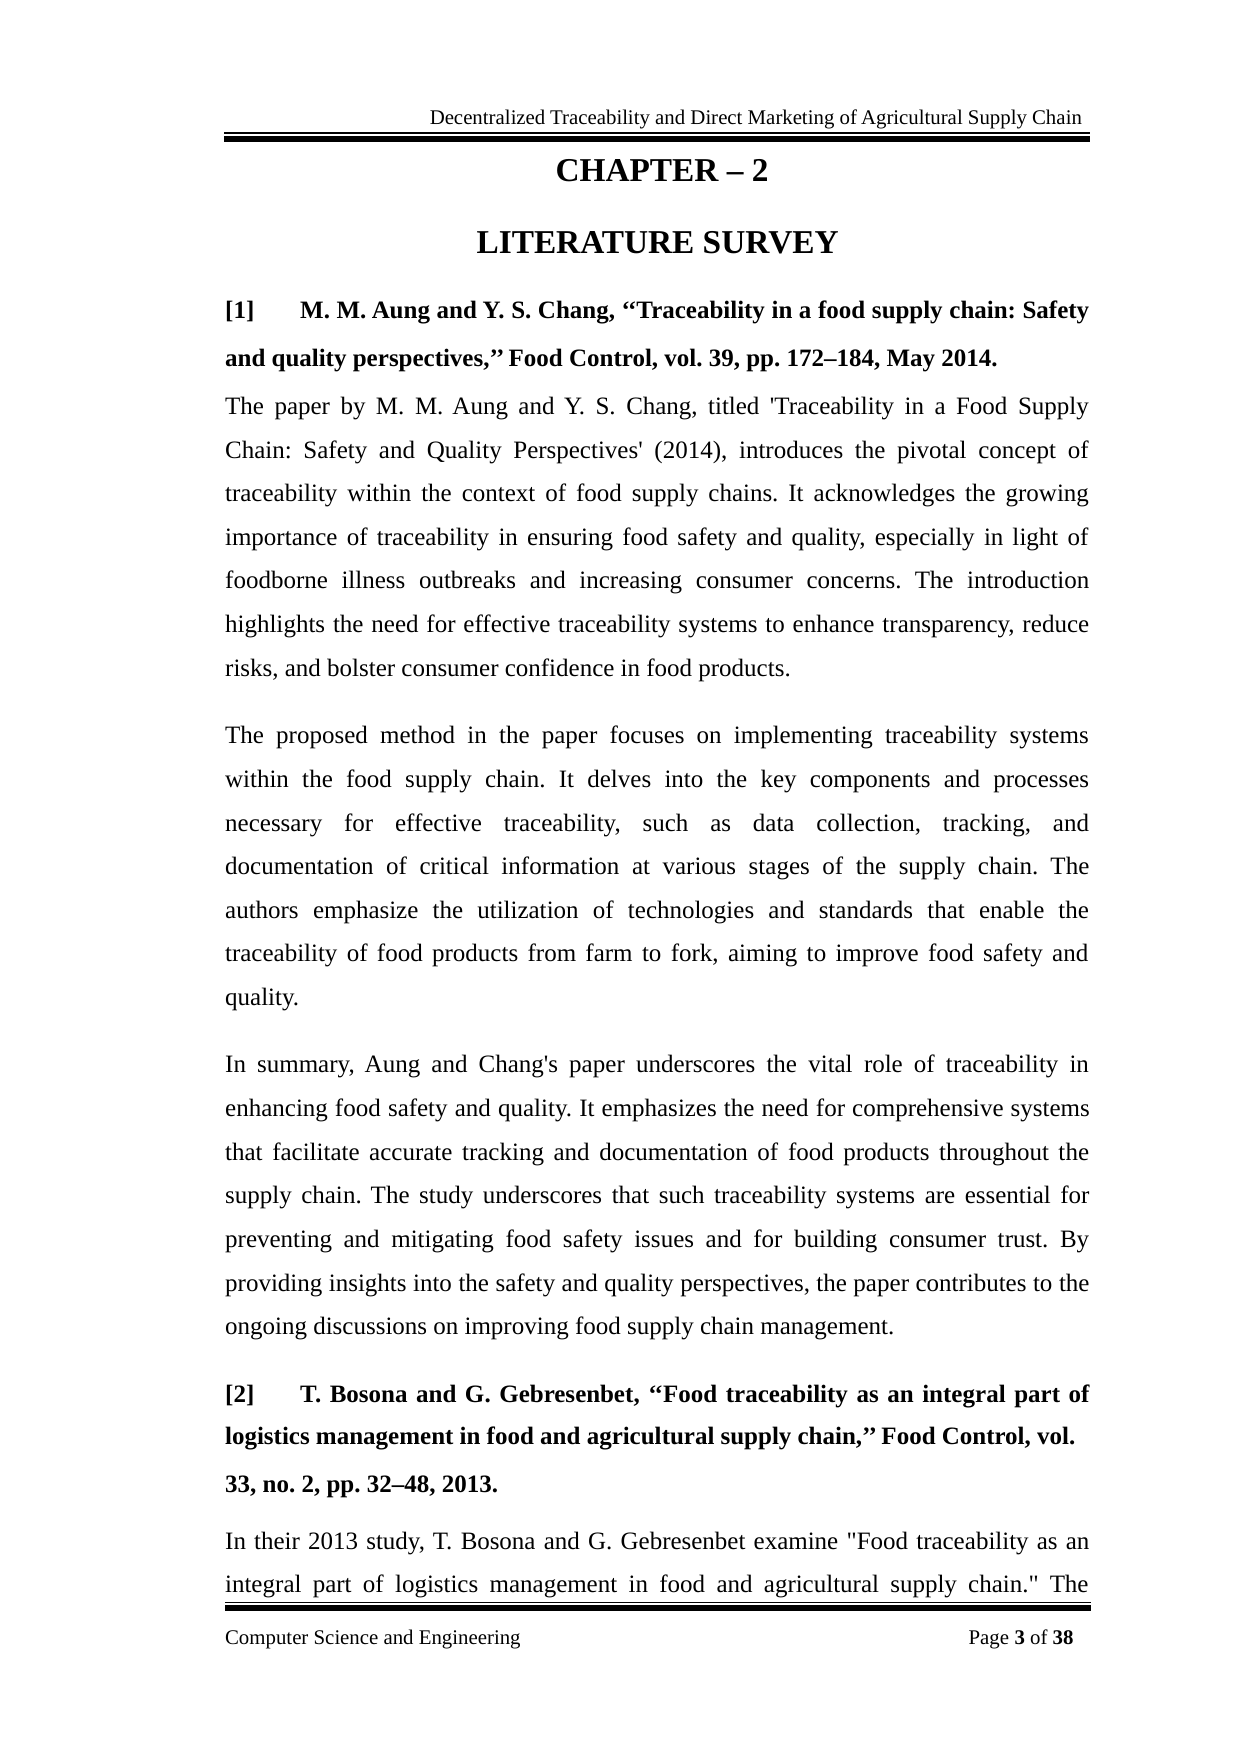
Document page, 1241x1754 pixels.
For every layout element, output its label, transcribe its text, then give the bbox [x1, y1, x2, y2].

text The proposed method in the paper focuses on implementing traceability systems within the food supply chain. It delves into the key components and processes necessary for effective traceability, such as data collection, tracking, and documentation of critical information at various stages of the supply chain. The authors emphasize the utilization of technologies and standards that enable the traceability of food products from farm to fork, aiming to improve food safety and quality. [225, 720, 1090, 1011]
text The paper by M. M. Aung and Y. S. Chang, titled 'Traceability in a Food Supply Chain: Safety and Quality Perspectives' (2014), introduces the pivotal concept of traceability within the context of food supply chains. It acknowledges the growing importance of traceability in ensuring food safety and quality, especially in light of foodborne illness outbreaks and increasing consumer concerns. The introduction highlights the need for effective traceability systems to enhance transparency, reduce risks, and bolster consumer confidence in food products. [225, 391, 1090, 682]
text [225, 1526, 1090, 1598]
list M. M. Aung and Y. S. Chang, ‘‘Traceability in a food supply chain: Safety and quality perspectives,’’ Food Control, vol. 39, pp. 172–184, May 2014. [225, 296, 1090, 372]
list T. Bosona and G. Gebresenbet, ‘‘Food traceability as an integral part of logistics management in food and agricultural supply chain,’’ Food Control, vol. [225, 1379, 1090, 1450]
text 33, no. 2, pp. 32–48, 2013. [225, 1469, 1090, 1498]
subtitle LITERATURE SURVEY [225, 223, 1090, 261]
text In summary, Aung and Chang's paper underscores the vital role of traceability in enhancing food safety and quality. It emphasizes the need for comprehensive systems that facilitate accurate tracking and documentation of food products throughout the supply chain. The study underscores that such traceability systems are essential for preventing and mitigating food safety issues and for building consumer trust. By providing insights into the safety and quality perspectives, the paper contributes to the ongoing discussions on improving food supply chain management. [225, 1049, 1090, 1340]
subtitle CHAPTER – 2 [225, 150, 1090, 188]
